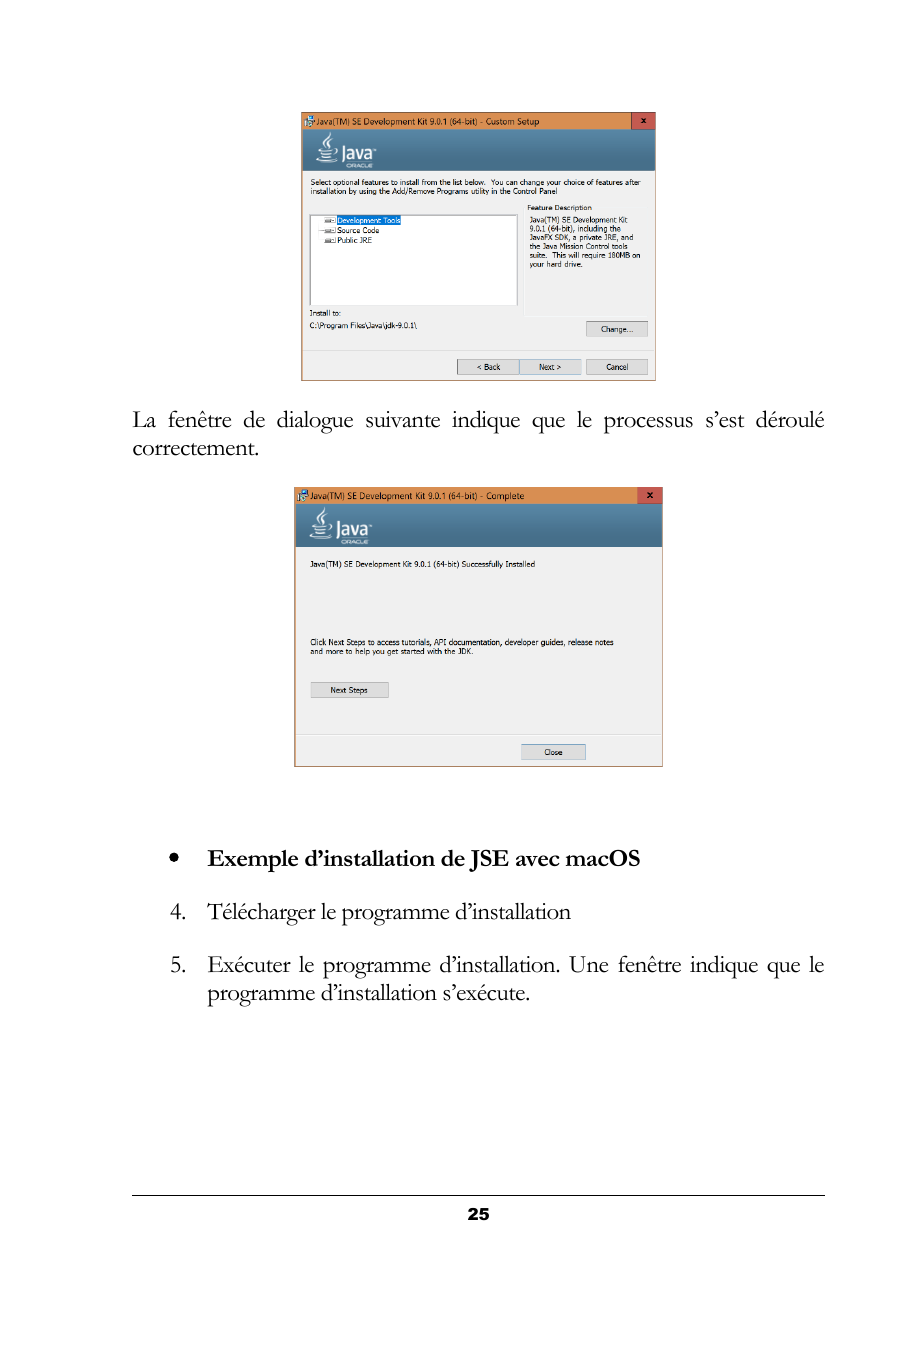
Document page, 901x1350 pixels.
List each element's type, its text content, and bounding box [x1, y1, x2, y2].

text La fenêtre de dialogue suivante indique que le processus s’est déroulé correctement. [132, 406, 825, 462]
list Télécharger le programme d’installation [169, 897, 825, 926]
picture [301, 112, 656, 381]
picture [294, 487, 663, 767]
list Exécuter le programme d’installation. Une fenêtre indique que le programme d’installation s’exécute. [169, 951, 825, 1007]
list Exemple d’installation de JSE avec macOS [169, 844, 825, 872]
